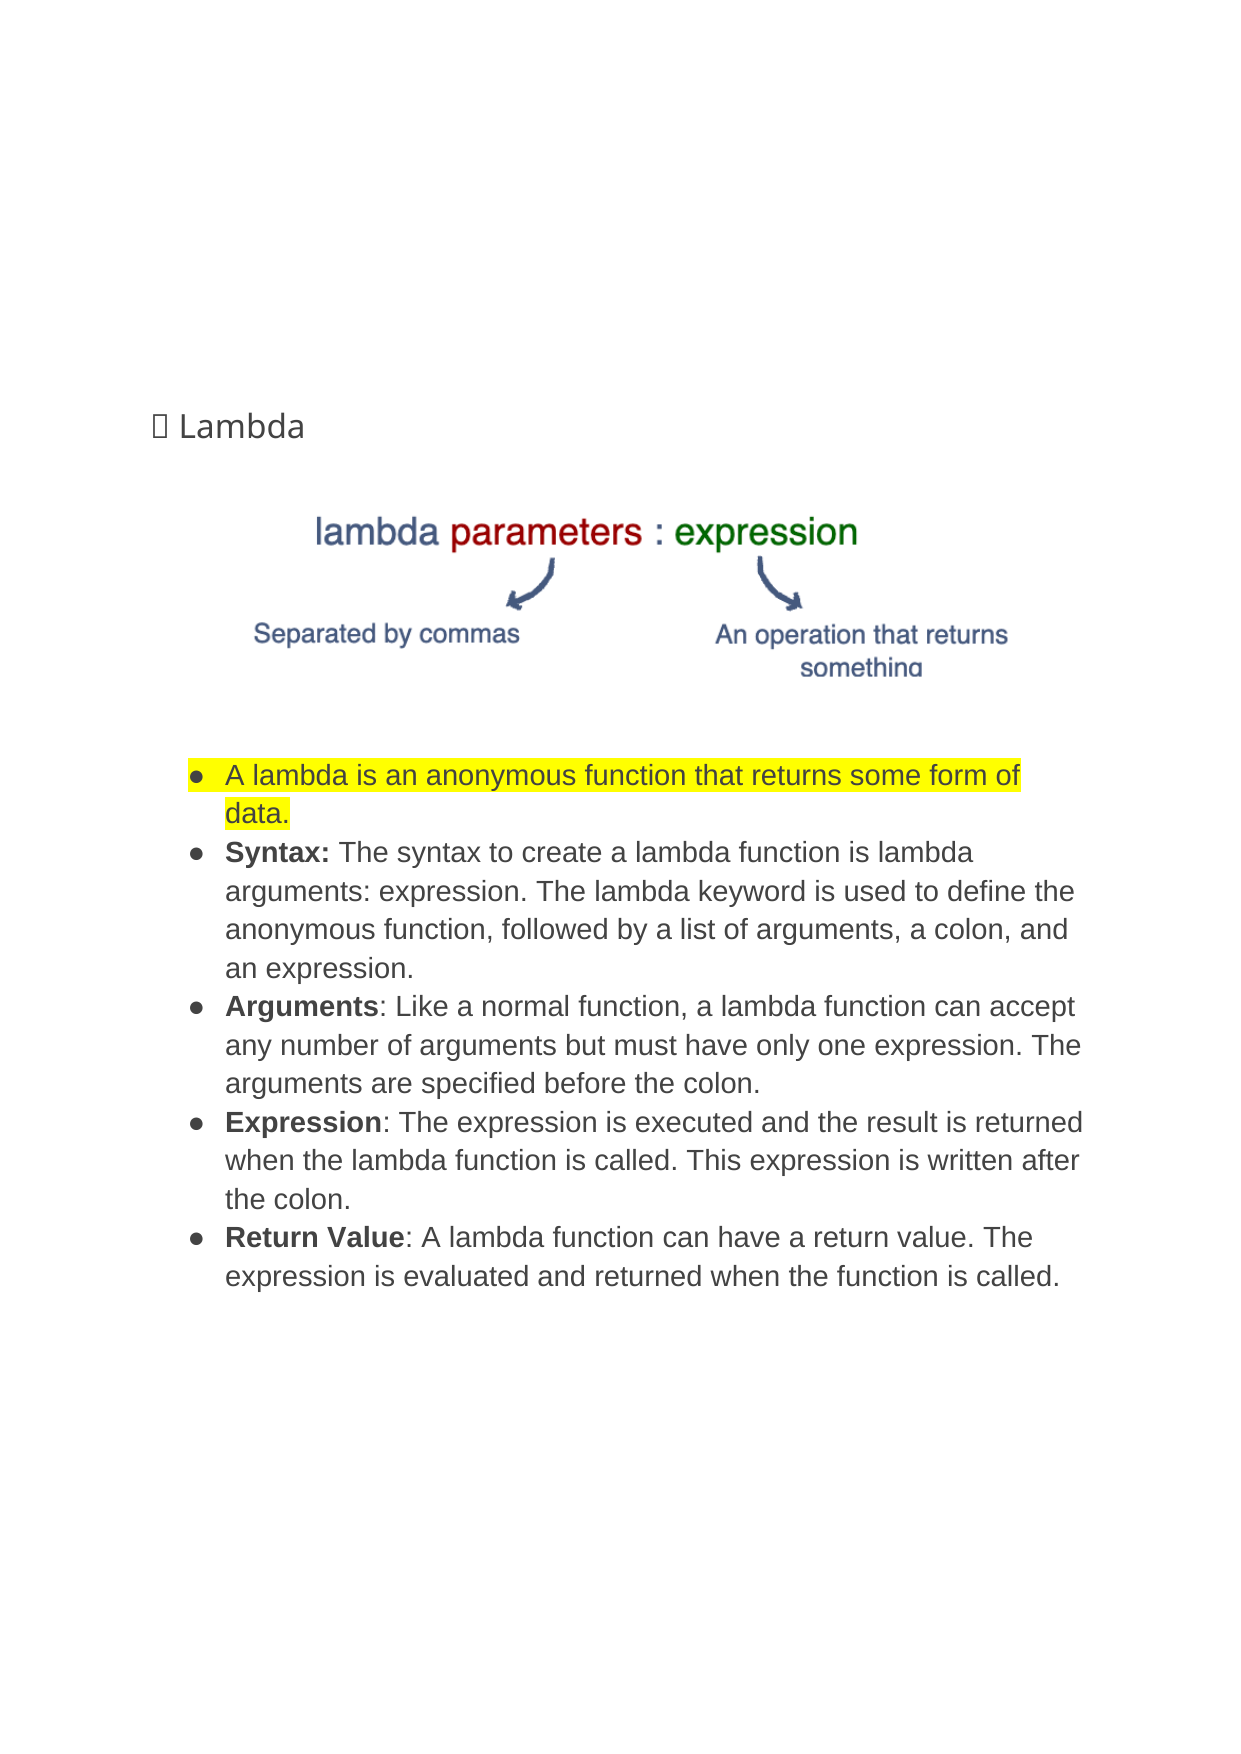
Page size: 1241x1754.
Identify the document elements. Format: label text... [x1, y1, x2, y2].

picture [150, 485, 1091, 715]
list Arguments: Like a normal function, a lambda function can accept any number of arguments but must have only one expression. The arguments are specified before the colon. [187, 989, 1090, 1100]
list Return Value: A lambda function can have a return value. The expression is evaluated and returned when the function is called. [187, 1221, 1090, 1293]
subtitle ✅ Lambda [150, 403, 1090, 448]
list Expression: The expression is executed and the result is returned when the lambda function is called. This expression is written after the colon. [187, 1105, 1090, 1216]
list Syntax: The syntax to create a lambda function is lambda arguments: expression. The lambda keyword is used to define the anonymous function, followed by a list of arguments, a colon, and an expression. [187, 835, 1090, 984]
list A lambda is an anonymous function that returns some form of data. [187, 758, 1090, 830]
